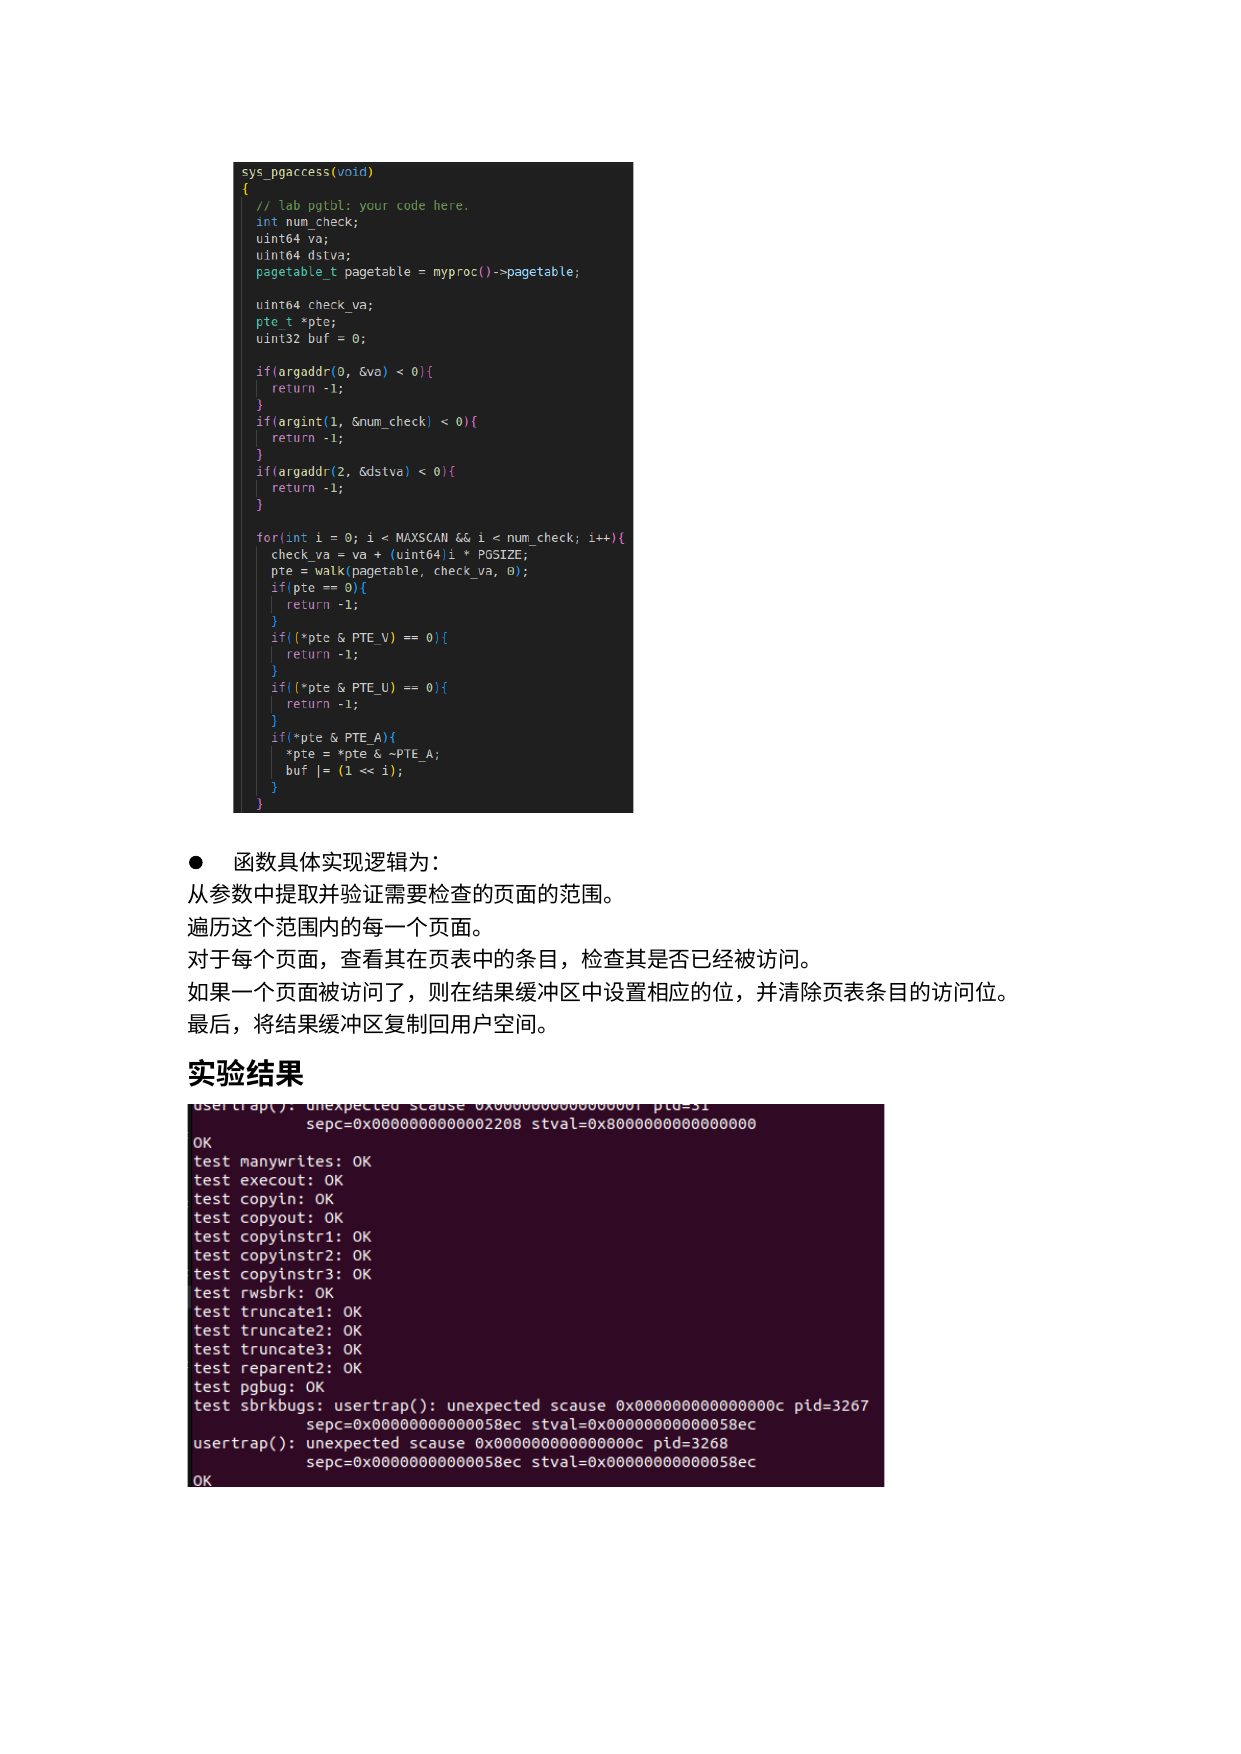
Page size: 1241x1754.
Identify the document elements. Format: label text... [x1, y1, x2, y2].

text 如果一个页面被访问了，则在结果缓冲区中设置相应的位，并清除页表条目的访问位。 [187, 974, 1053, 1007]
text 最后，将结果缓冲区复制回用户空间。 [187, 1007, 1053, 1039]
text 对于每个页面，查看其在页表中的条目，检查其是否已经被访问。 [187, 942, 1053, 974]
text 遍历这个范围内的每一个页面。 [187, 909, 1053, 942]
text 实验结果 [187, 1039, 1053, 1104]
text 从参数中提取并验证需要检查的页面的范围。 [187, 877, 1053, 909]
picture [187, 1104, 885, 1487]
picture [233, 162, 634, 813]
list 函数具体实现逻辑为： [187, 844, 1053, 877]
